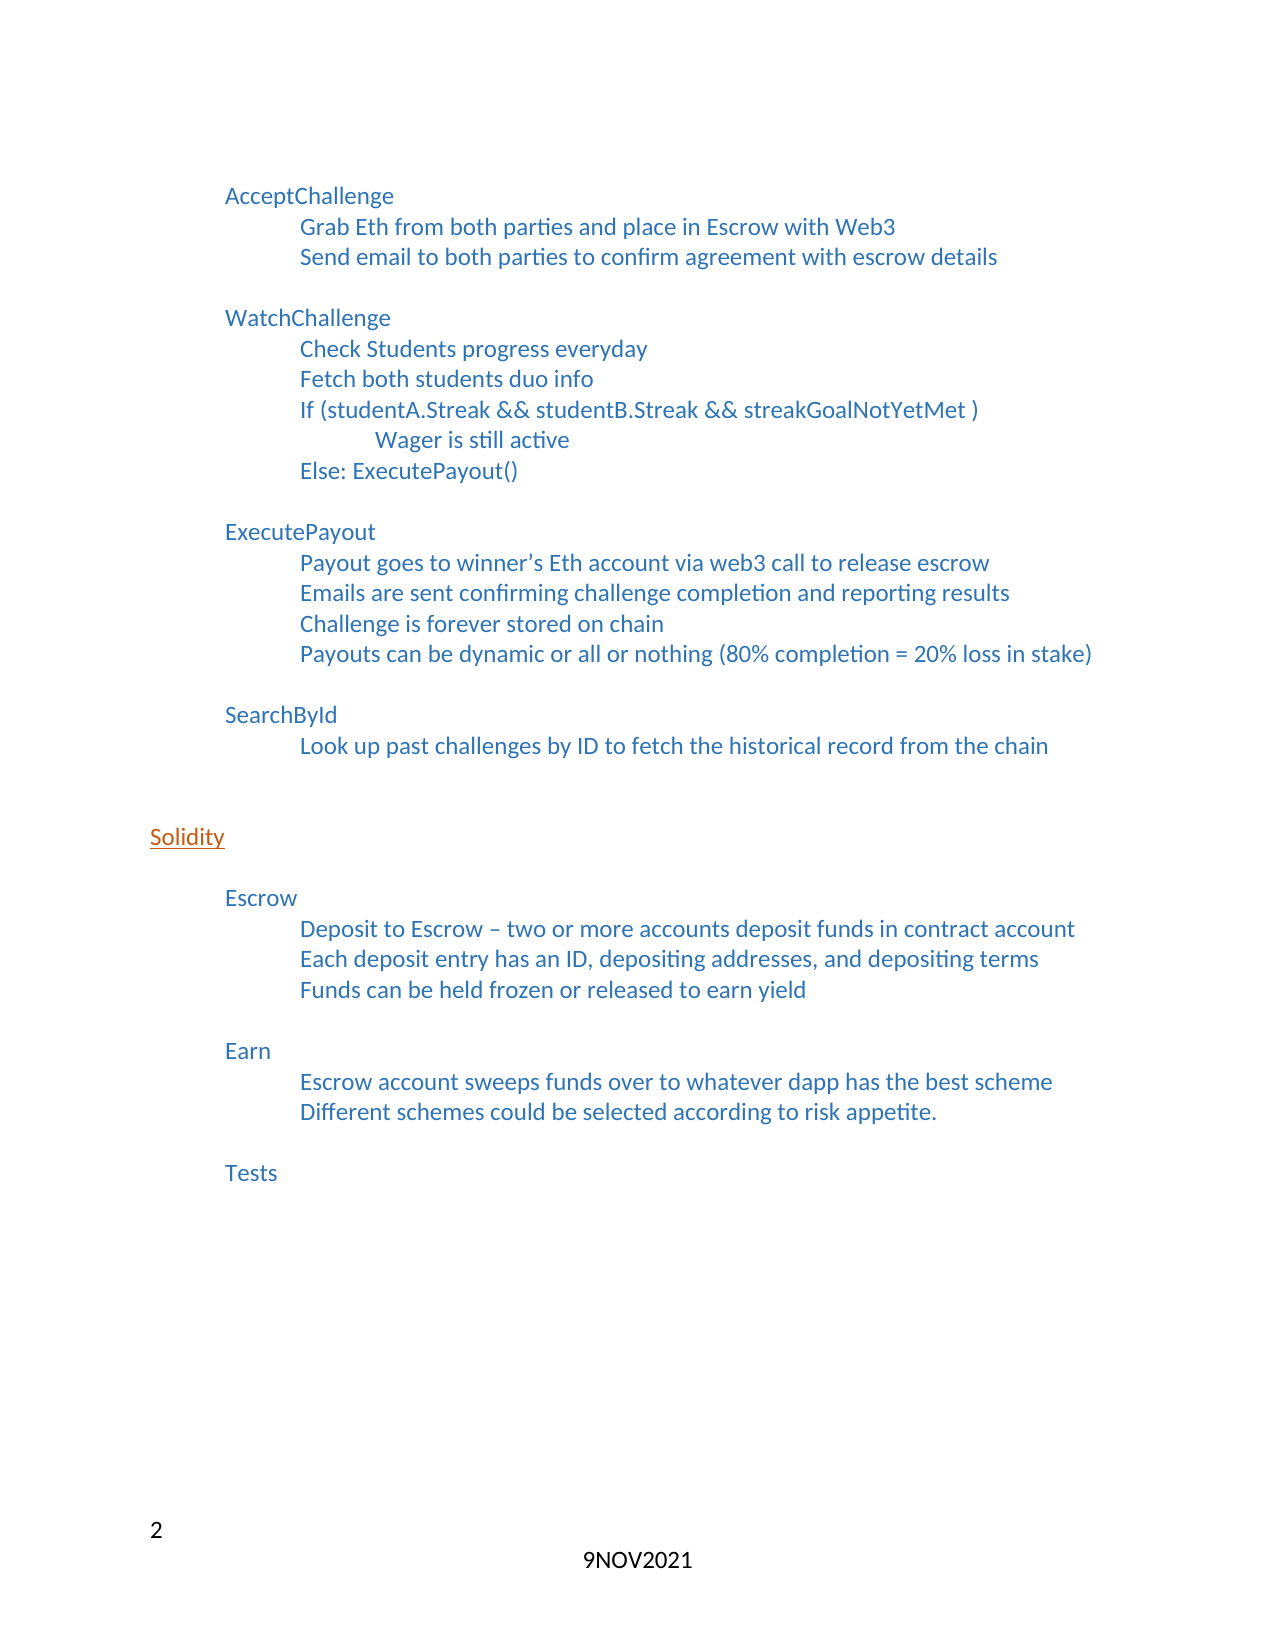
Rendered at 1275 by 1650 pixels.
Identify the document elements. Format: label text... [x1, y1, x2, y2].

text Each deposit entry has an ID, depositing addresses, and depositing terms [150, 943, 1125, 974]
text Payout goes to winner’s Eth account via web3 call to release escrow [150, 547, 1125, 577]
text Else: ExecutePayout() [150, 455, 1125, 486]
text Grab Eth from both parties and place in Escrow with Web3 [150, 211, 1125, 242]
text Earn [150, 1035, 1125, 1066]
text Deposit to Escrow – two or more accounts deposit funds in contract account [150, 913, 1125, 943]
text Solidity [150, 821, 1125, 852]
text Wager is still active [150, 425, 1125, 455]
text WatchChallenge [150, 303, 1125, 333]
text Look up past challenges by ID to fetch the historical record from the chain [150, 730, 1125, 760]
text ExecutePayout [150, 516, 1125, 547]
text Check Students progress everyday [150, 333, 1125, 364]
text Send email to both parties to confirm agreement with escrow details [150, 242, 1125, 272]
text Tests [150, 1157, 1125, 1188]
text Challenge is forever stored on chain [150, 608, 1125, 638]
text Escrow [150, 882, 1125, 913]
text If (studentA.Streak && studentB.Streak && streakGoalNotYetMet ) [150, 394, 1125, 425]
text Fetch both students duo info [150, 364, 1125, 394]
text Different schemes could be selected according to risk appetite. [150, 1096, 1125, 1127]
text Escrow account sweeps funds over to whatever dapp has the best scheme [150, 1066, 1125, 1096]
text Payouts can be dynamic or all or nothing (80% completion = 20% loss in stake) [150, 638, 1125, 669]
text AcceptChallenge [150, 181, 1125, 211]
text Funds can be held frozen or released to earn yield [150, 974, 1125, 1004]
text Emails are sent confirming challenge completion and reporting results [150, 577, 1125, 608]
text SearchById [150, 699, 1125, 730]
